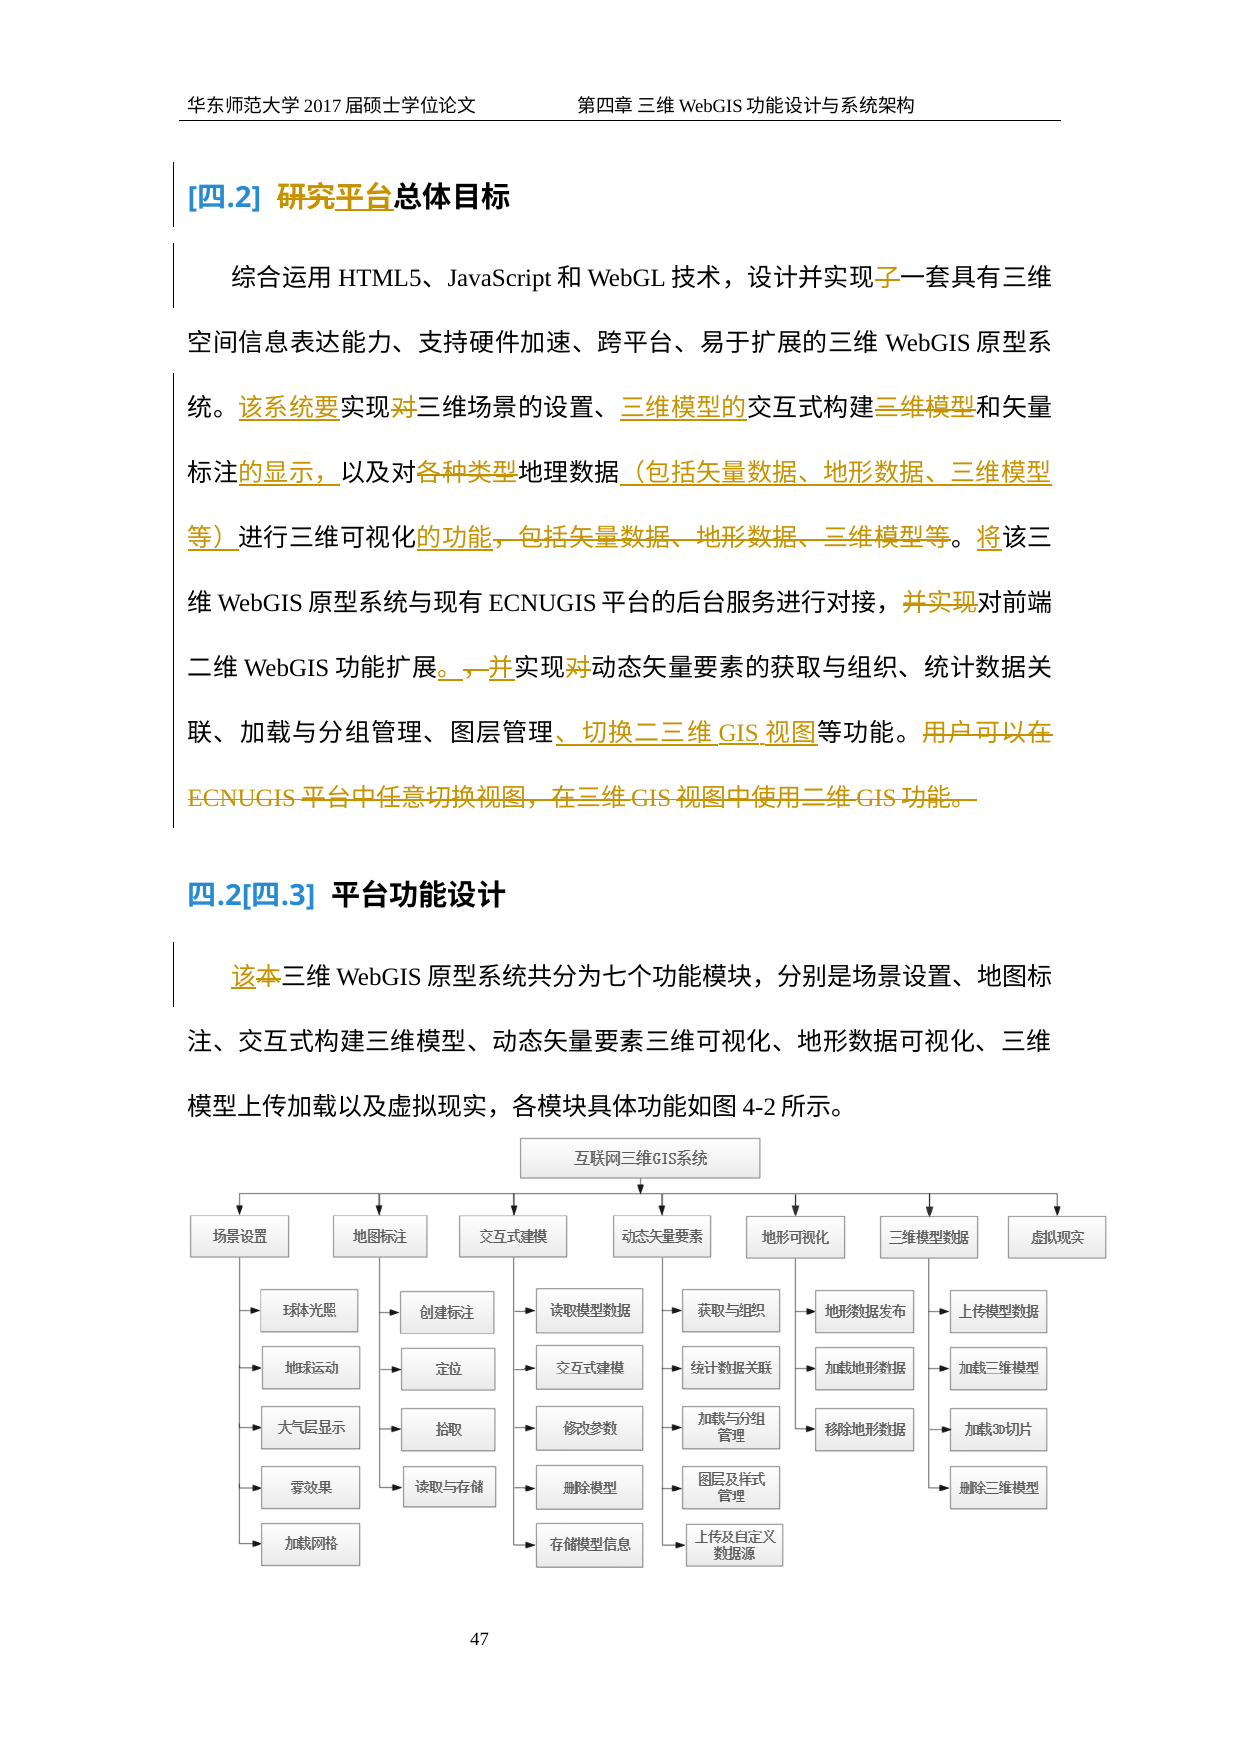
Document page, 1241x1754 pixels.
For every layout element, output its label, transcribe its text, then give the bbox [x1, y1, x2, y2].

text 综合运用HTML5、JavaScript和WebGL技术，设计并实现一套具有三维空间信息表达能力、支持硬件加速、跨平台、易于扩展的三维WebGIS原型系统。实现三维场景的设置、交互式构建和矢量标注以及对地理数据进行三维可视化。该三维WebGIS原型系统与现有ECNUGIS平台的后台服务进行对接，对前端二维WebGIS功能扩展实现动态矢量要素的获取与组织、统计数据关联、加载与分组管理、图层管理等功能。 [187, 243, 1053, 828]
subtitle 总体目标 [187, 162, 1053, 227]
picture [187, 1137, 1110, 1571]
text 三维WebGIS原型系统共分为七个功能模块，分别是场景设置、地图标注、交互式构建三维模型、动态矢量要素三维可视化、地形数据可视化、三维模型上传加载以及虚拟现实，各模块具体功能如图4-2所示。 [187, 942, 1053, 1137]
subtitle 平台功能设计 [187, 861, 1053, 926]
